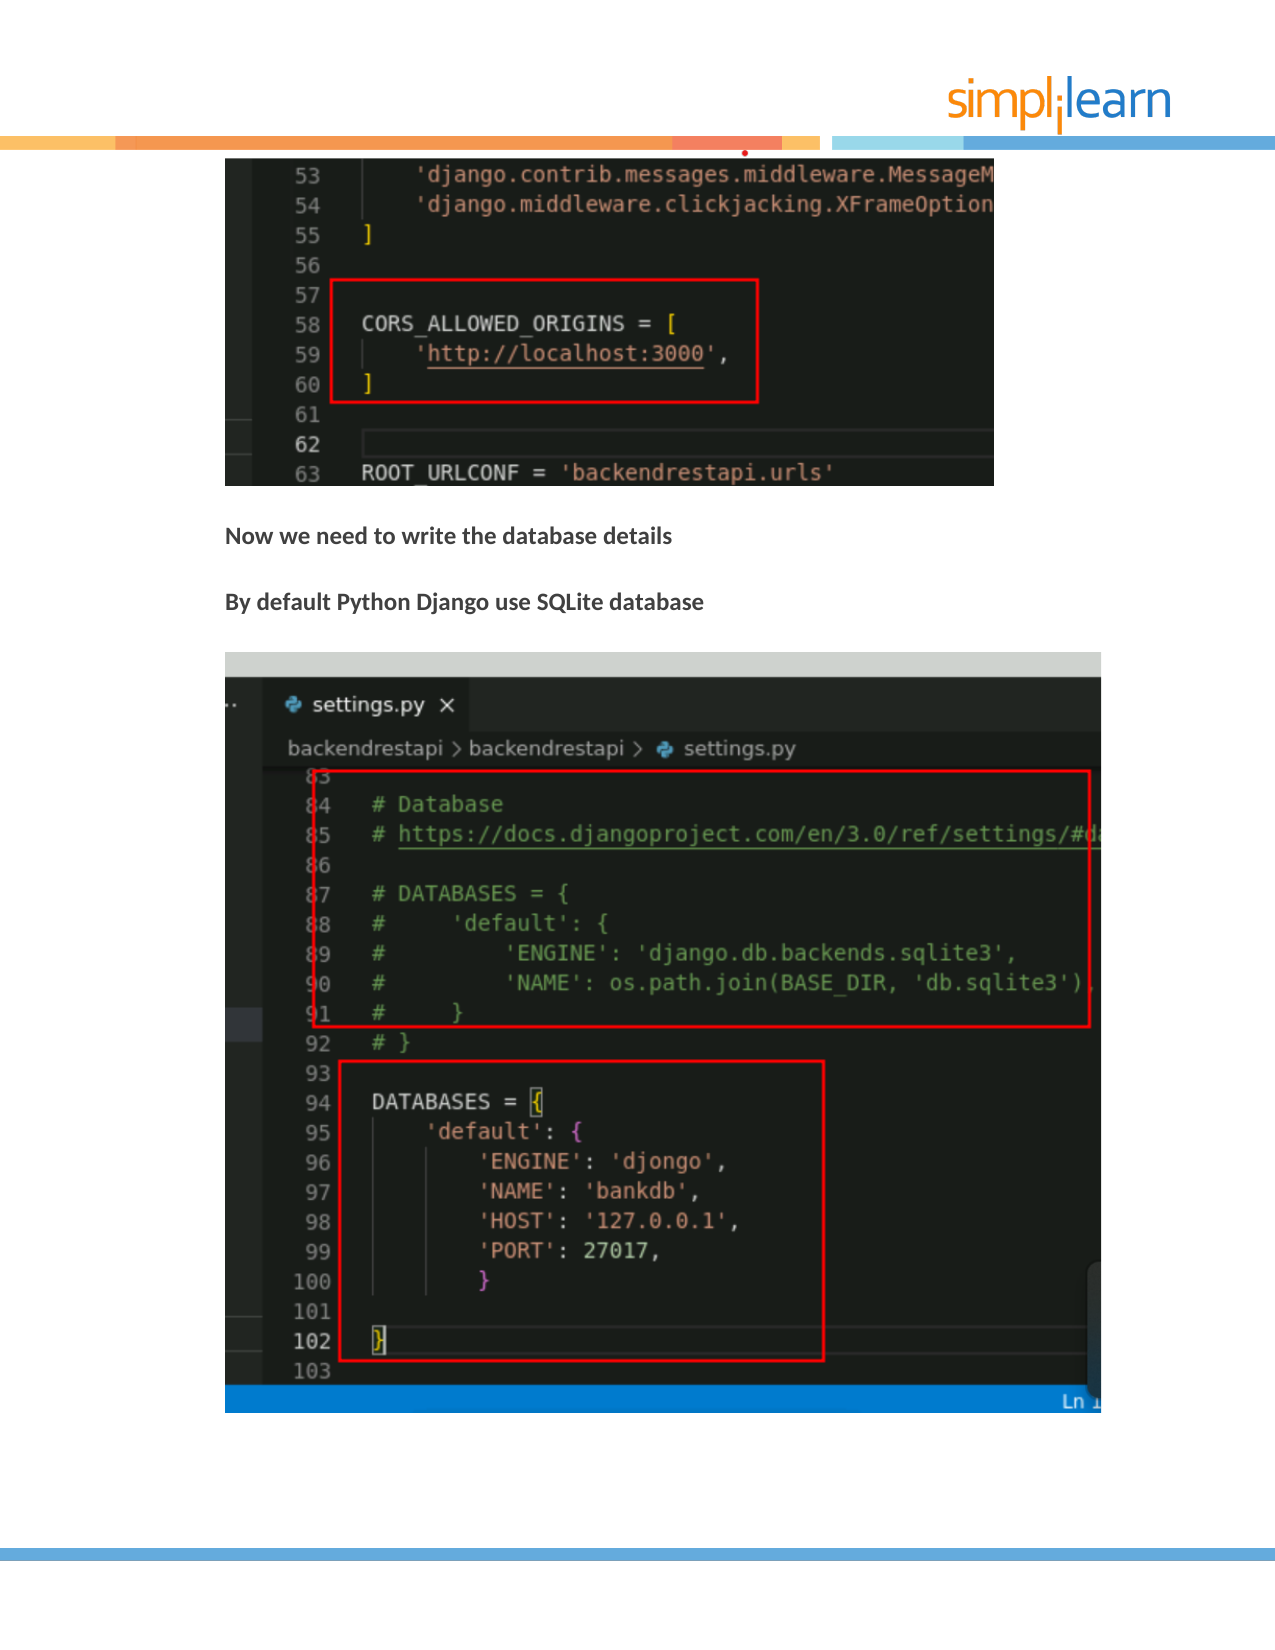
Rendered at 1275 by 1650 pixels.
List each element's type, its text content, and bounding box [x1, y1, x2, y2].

text Now we need to write the database details [225, 520, 1125, 551]
picture [0, 1548, 1275, 1562]
text By default Python Django use SQLite database [225, 586, 1125, 617]
picture [225, 652, 1102, 1413]
picture [0, 76, 1275, 486]
